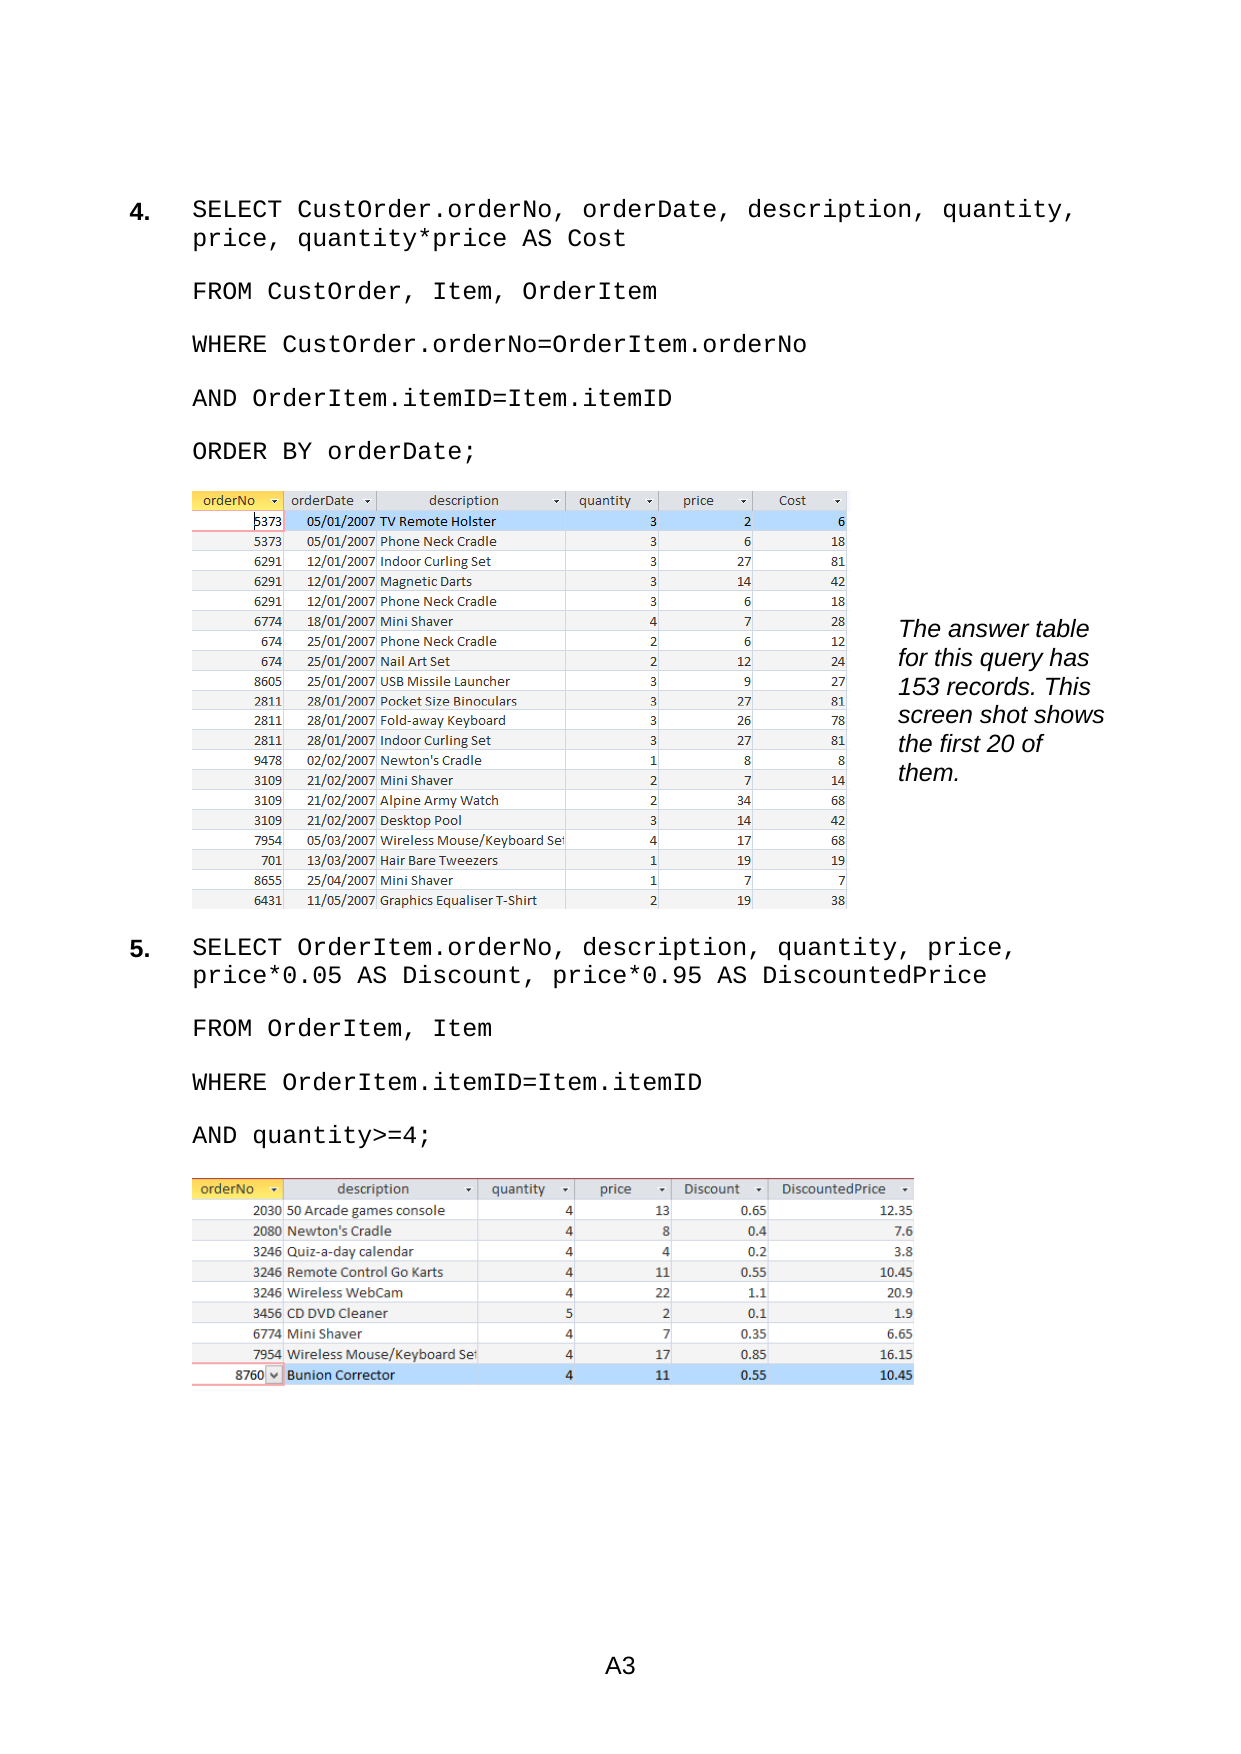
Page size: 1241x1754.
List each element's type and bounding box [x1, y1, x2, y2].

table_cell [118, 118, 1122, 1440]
picture [192, 491, 851, 909]
picture [192, 1175, 914, 1387]
